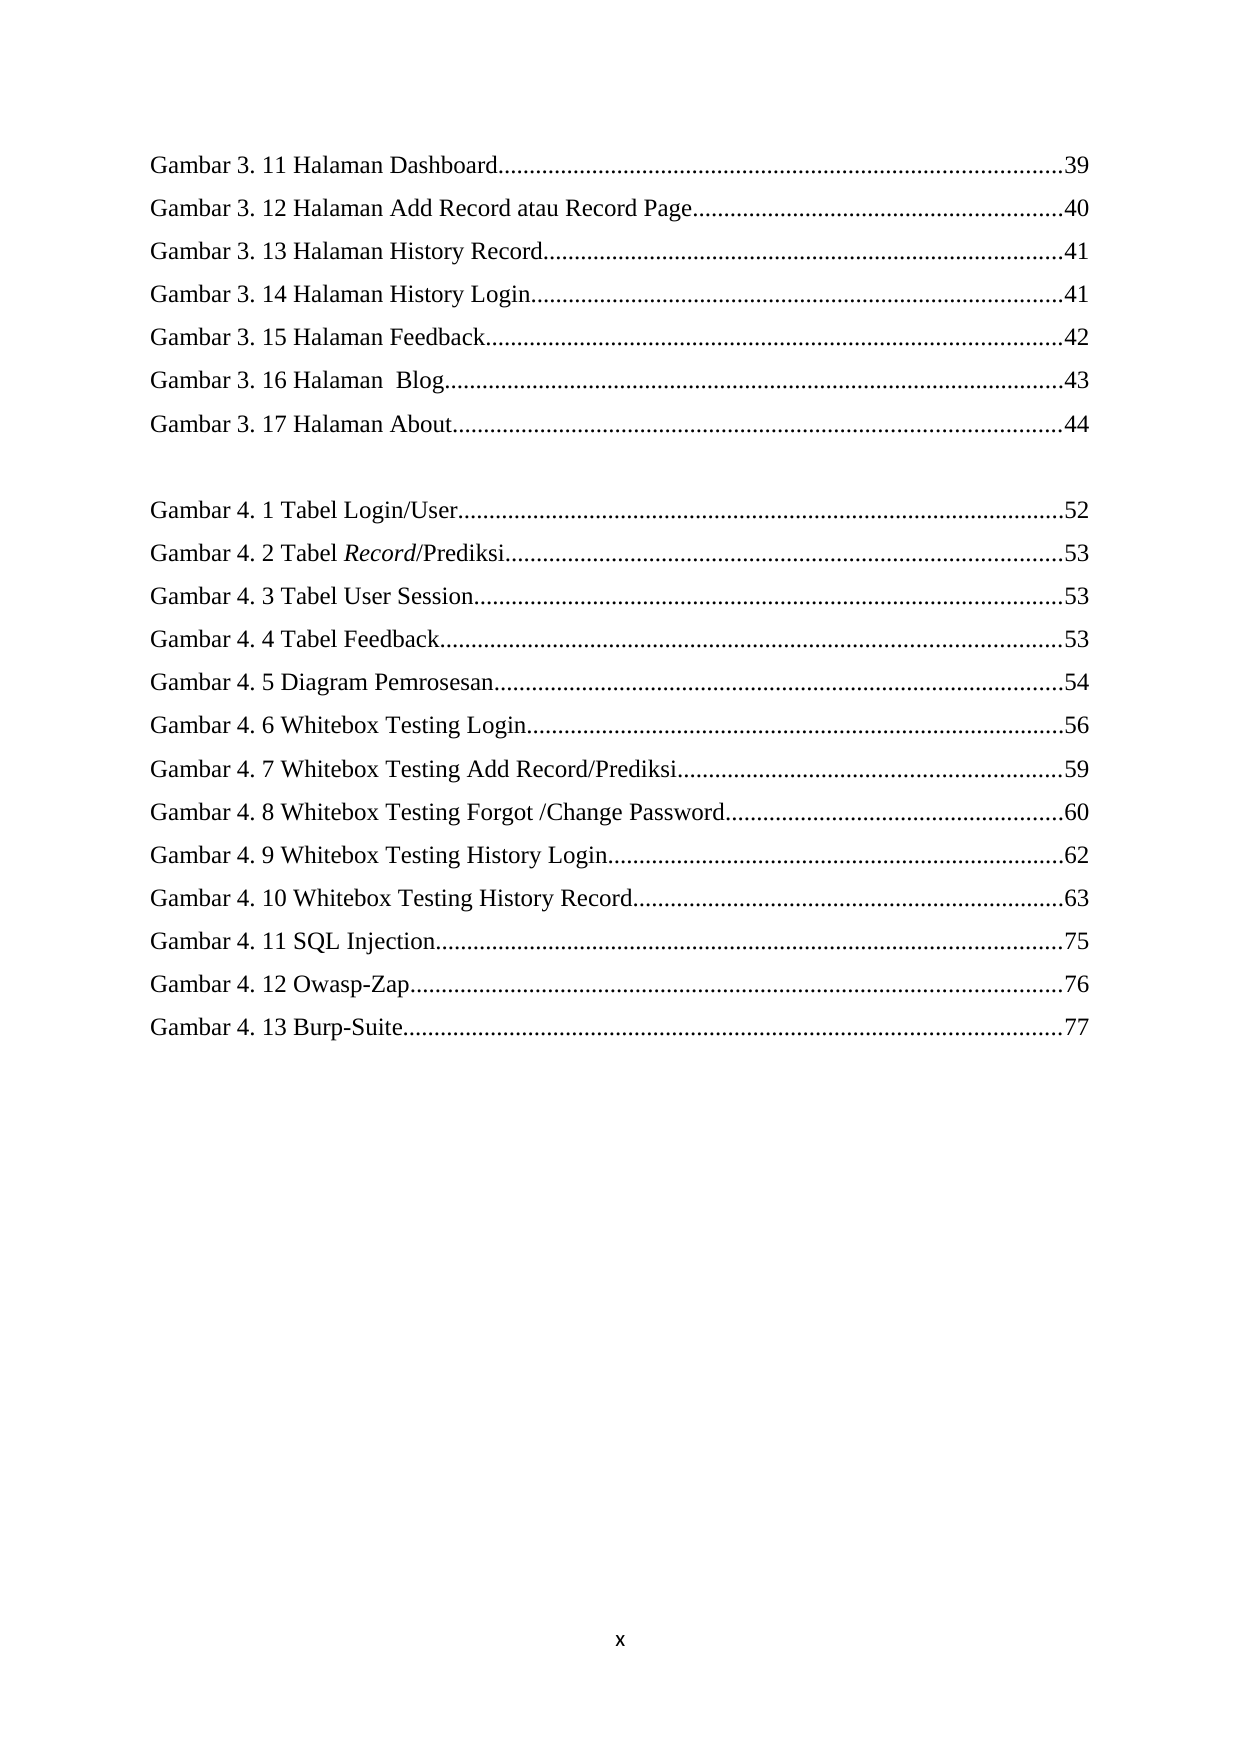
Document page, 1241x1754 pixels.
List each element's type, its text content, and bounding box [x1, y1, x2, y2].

text Gambar 4. 9 Whitebox Testing History Login 62 [150, 840, 1090, 869]
text Gambar 4. 6 Whitebox Testing Login 56 [150, 711, 1090, 739]
text Gambar 4. 5 Diagram Pemrosesan 54 [150, 667, 1090, 696]
text Gambar 4. 10 Whitebox Testing History Record 63 [150, 883, 1090, 912]
text Gambar 4. 1 Tabel Login/User 52 [150, 495, 1090, 524]
text Gambar 3. 14 Halaman History Login 41 [150, 279, 1090, 308]
text Gambar 4. 2 Tabel Record/Prediksi 53 [150, 538, 1090, 567]
text Gambar 4. 4 Tabel Feedback 53 [150, 624, 1090, 653]
text Gambar 3. 17 Halaman About 44 [150, 409, 1090, 437]
text Gambar 4. 12 Owasp-Zap 76 [150, 969, 1090, 998]
text Gambar 4. 11 SQL Injection 75 [150, 926, 1090, 955]
text Gambar 3. 11 Halaman Dashboard 39 [150, 150, 1090, 179]
text Gambar 4. 13 Burp-Suite 77 [150, 1012, 1090, 1041]
text Gambar 4. 3 Tabel User Session 53 [150, 581, 1090, 610]
text Gambar 4. 7 Whitebox Testing Add Record/Prediksi 59 [150, 754, 1090, 782]
text Gambar 4. 8 Whitebox Testing Forgot /Change Password 60 [150, 797, 1090, 826]
text Gambar 3. 15 Halaman Feedback 42 [150, 322, 1090, 351]
text Gambar 3. 12 Halaman Add Record atau Record Page 40 [150, 193, 1090, 222]
text Gambar 3. 13 Halaman History Record 41 [150, 236, 1090, 265]
text Gambar 3. 16 Halaman Blog 43 [150, 366, 1090, 394]
